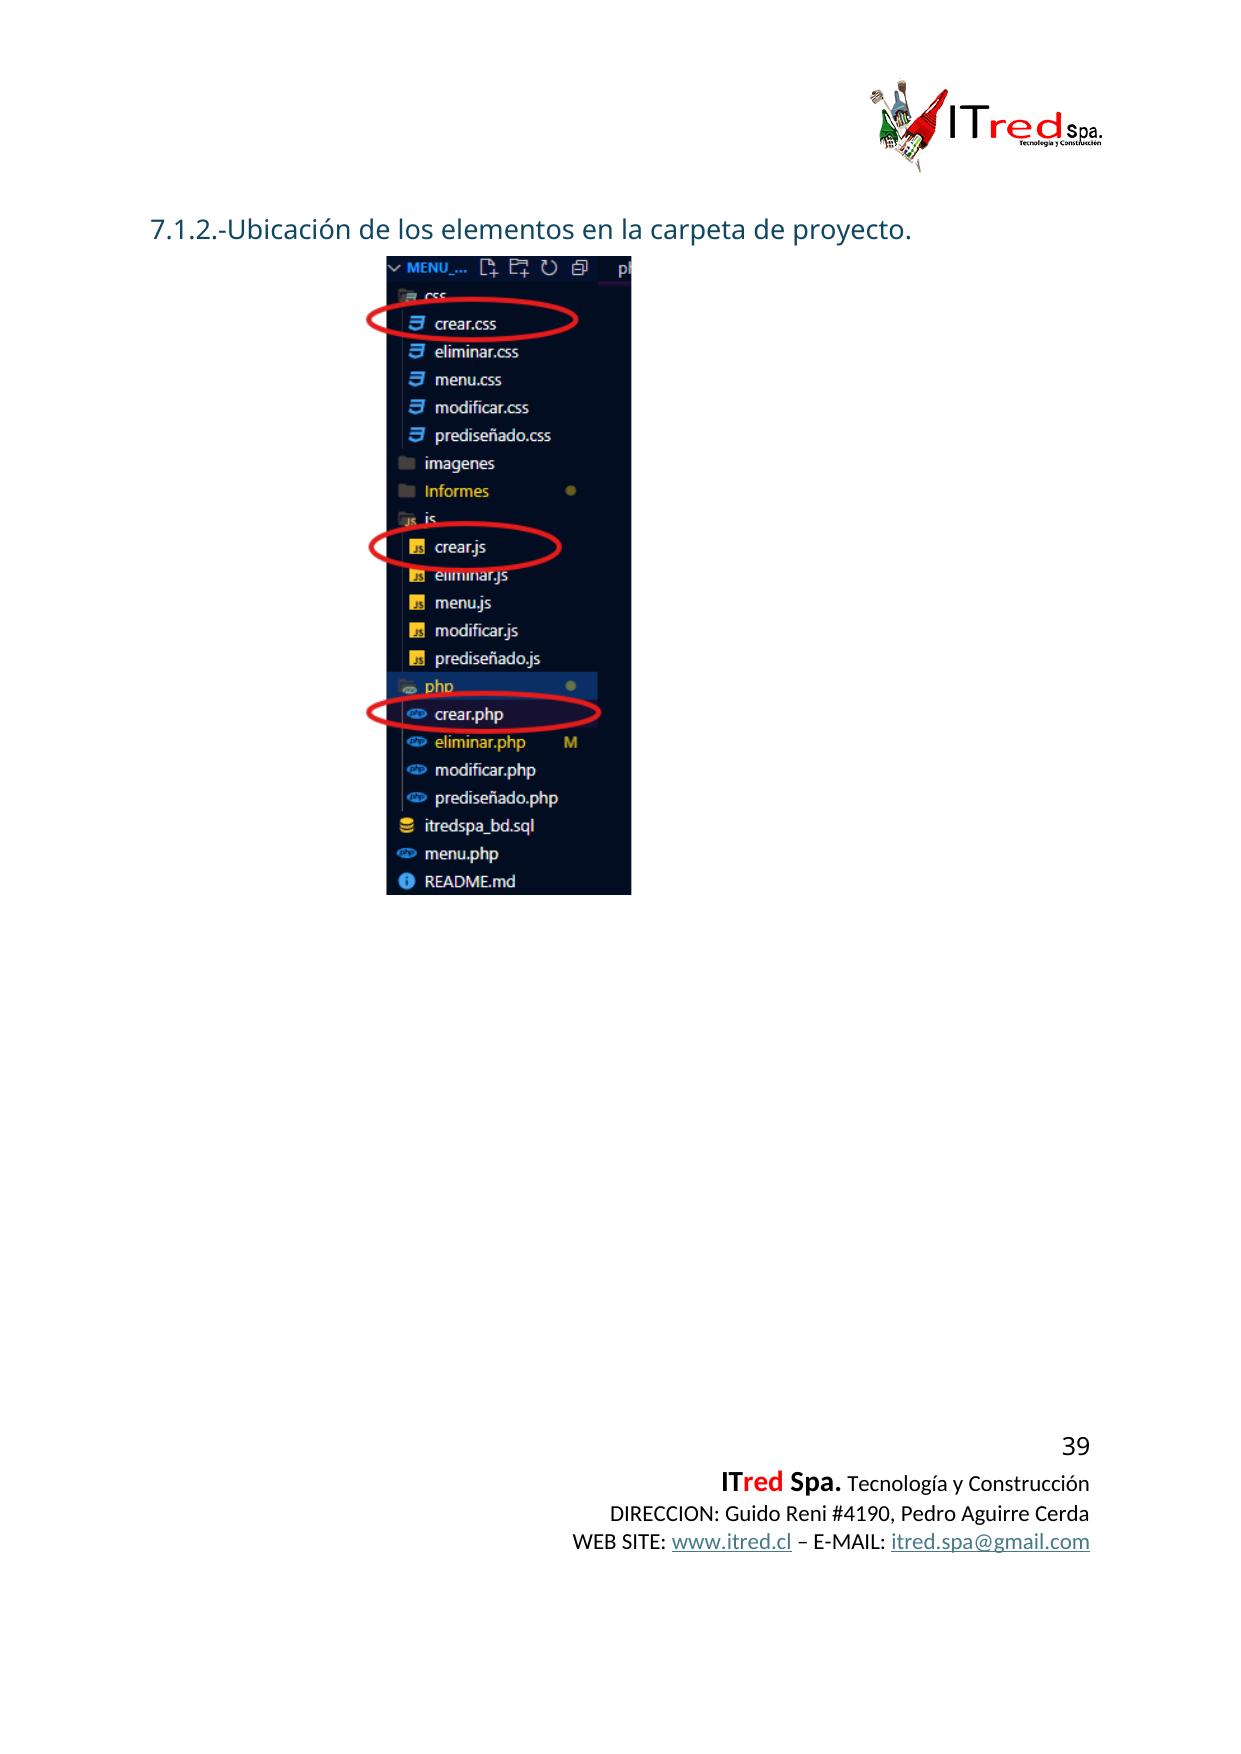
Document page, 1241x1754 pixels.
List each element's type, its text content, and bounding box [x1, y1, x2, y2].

subtitle 7.1.2.-Ubicación de los elementos en la carpeta de proyecto. [150, 211, 1090, 247]
picture [868, 77, 1102, 174]
picture [365, 256, 632, 895]
